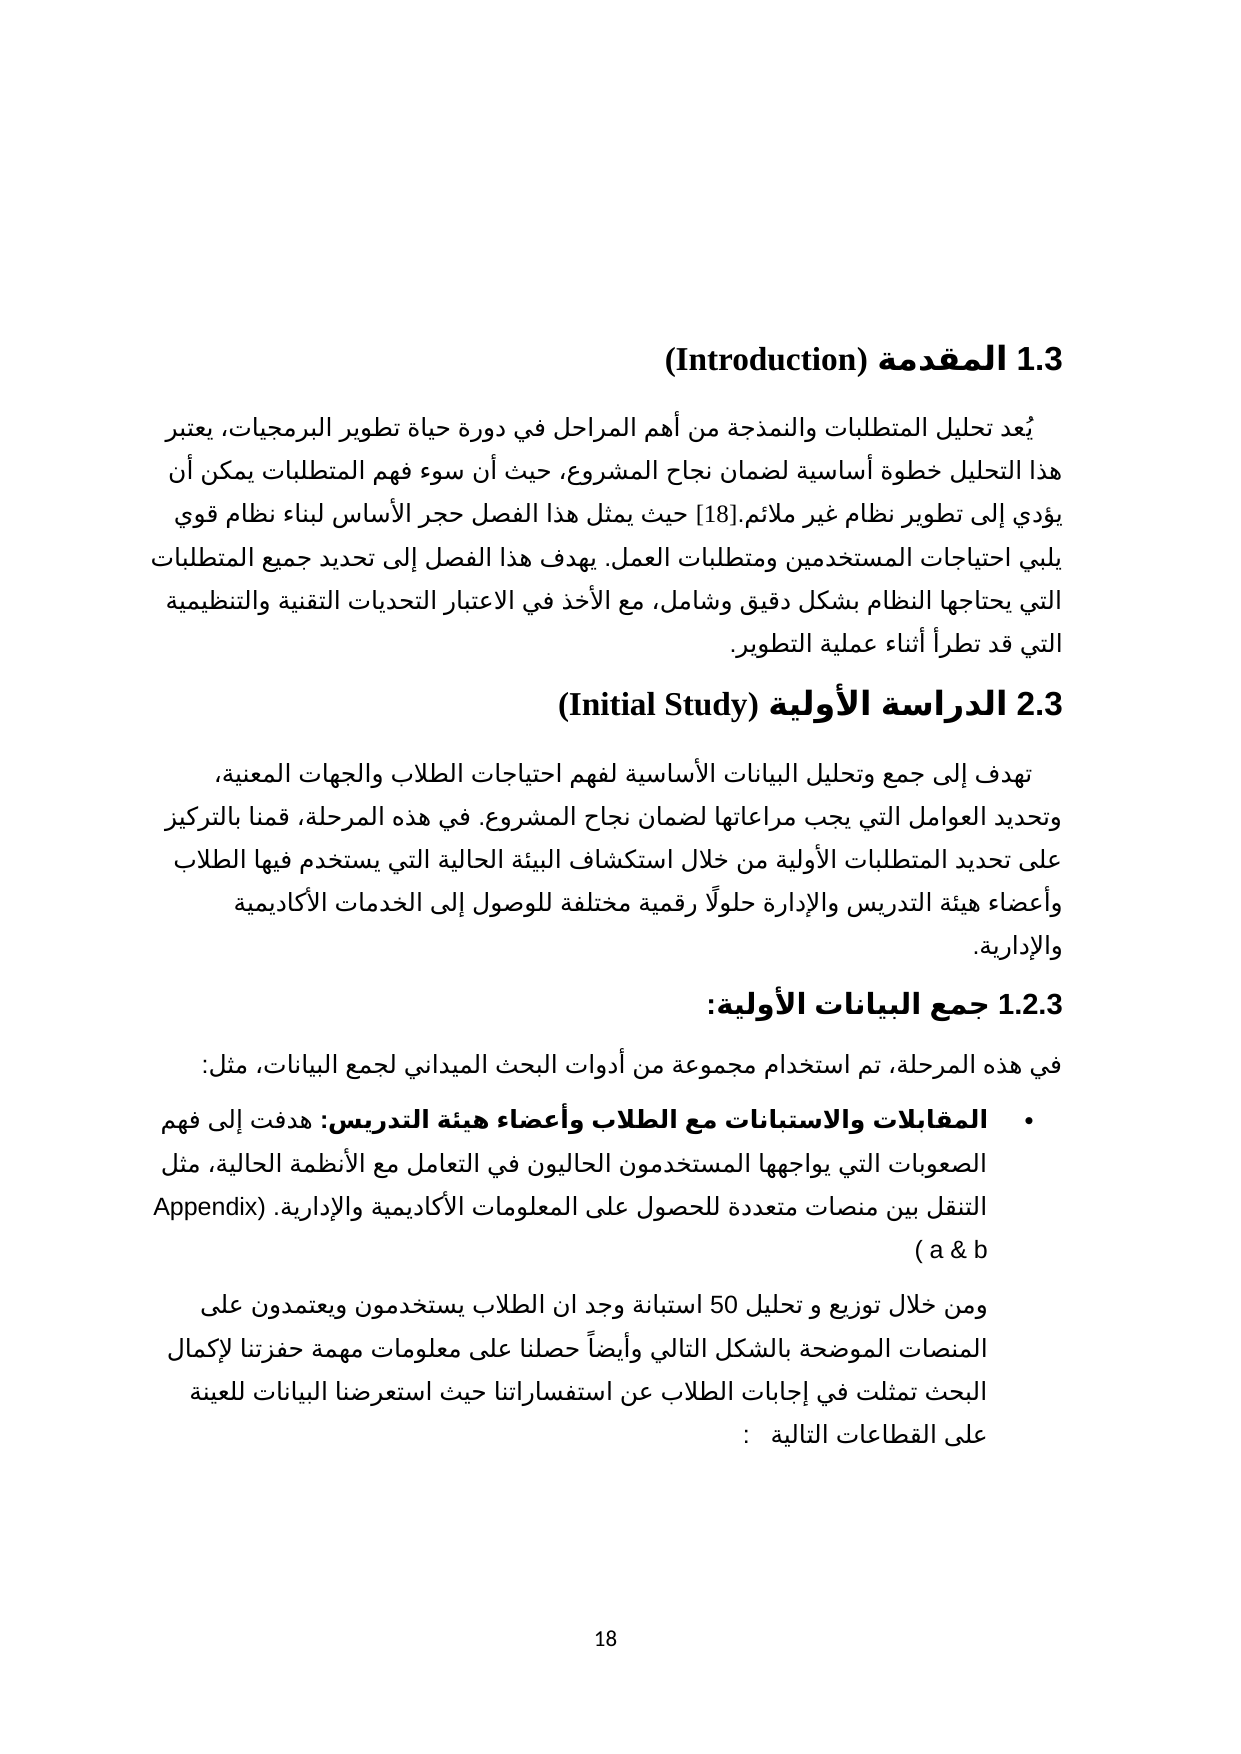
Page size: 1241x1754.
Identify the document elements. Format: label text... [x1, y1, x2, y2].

text 2.3 الدراسة الأولية (Initial Study) [148, 684, 1063, 723]
list المقابلات والاستبانات مع الطلاب وأعضاء هيئة التدريس: هدفت إلى فهم الصعوبات التي يواجهها المستخدمون الحاليون في التعامل مع الأنظمة الحالية، مثل التنقل بين منصات متعددة للحصول على المعلومات الأكاديمية والإدارية. (Appendix a & b ) [148, 1105, 1026, 1263]
text في هذه المرحلة، تم استخدام مجموعة من أدوات البحث الميداني لجمع البيانات، مثل: [148, 1050, 1063, 1078]
text يُعد تحليل المتطلبات والنمذجة من أهم المراحل في دورة حياة تطوير البرمجيات، يعتبر هذا التحليل خطوة أساسية لضمان نجاح المشروع، حيث أن سوء فهم المتطلبات يمكن أن يؤدي إلى تطوير نظام غير ملائم.[18] حيث يمثل هذا الفصل حجر الأساس لبناء نظام قوي يلبي احتياجات المستخدمين ومتطلبات العمل. يهدف هذا الفصل إلى تحديد جميع المتطلبات التي يحتاجها النظام بشكل دقيق وشامل، مع الأخذ في الاعتبار التحديات التقنية والتنظيمية التي قد تطرأ أثناء عملية التطوير. [148, 413, 1063, 657]
text ومن خلال توزيع و تحليل 50 استبانة وجد ان الطلاب يستخدمون ويعتمدون على المنصات الموضحة بالشكل التالي وأيضاً حصلنا على معلومات مهمة حفزتنا لإكمال البحث تمثلت في إجابات الطلاب عن استفساراتنا حيث استعرضنا البيانات للعينة على القطاعات التالية : [148, 1290, 988, 1448]
text تهدف إلى جمع وتحليل البيانات الأساسية لفهم احتياجات الطلاب والجهات المعنية، وتحديد العوامل التي يجب مراعاتها لضمان نجاح المشروع. في هذه المرحلة، قمنا بالتركيز على تحديد المتطلبات الأولية من خلال استكشاف البيئة الحالية التي يستخدم فيها الطلاب وأعضاء هيئة التدريس والإدارة حلولًا رقمية مختلفة للوصول إلى الخدمات الأكاديمية والإدارية. [148, 759, 1063, 960]
text 1.2.3 جمع البيانات الأولية: [148, 987, 1063, 1021]
text 1.3 المقدمة (Introduction) [148, 338, 1063, 377]
